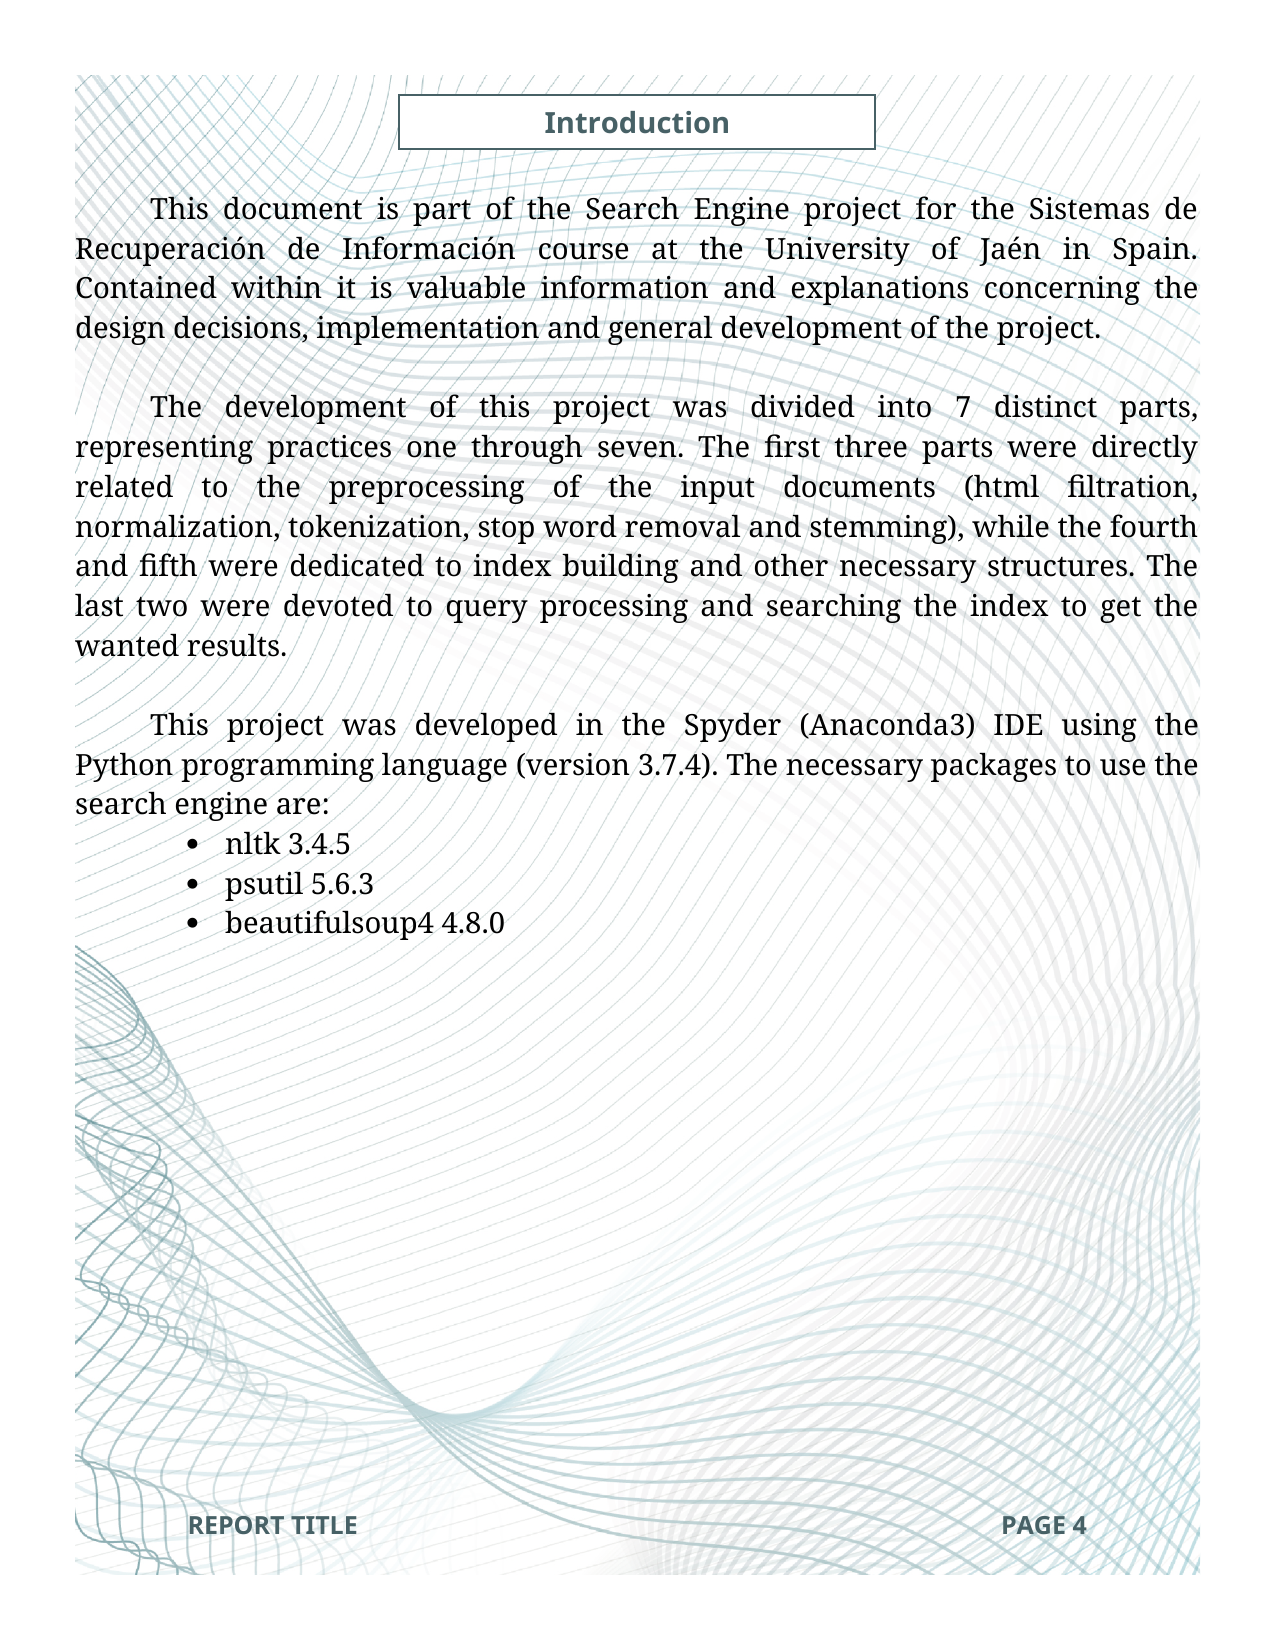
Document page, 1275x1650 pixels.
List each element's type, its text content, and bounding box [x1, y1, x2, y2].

picture [75, 347, 1200, 387]
picture [75, 664, 1200, 704]
picture [75, 823, 1200, 1575]
list beautifulsoup4 4.8.0 [187, 903, 1200, 942]
text The development of this project was divided into 7 distinct parts, representing practices one through seven. The first three parts were directly related to the preprocessing of the input documents (html filtration, normalization, tokenization, stop word removal and stemming), while the fourth and fifth were dedicated to index building and other necessary structures. The last two were devoted to query processing and searching the index to get the wanted results. [75, 387, 1200, 664]
list nltk 3.4.5 [187, 823, 1200, 863]
text This document is part of the Search Engine project for the Sistemas de Recuperación de Información course at the University of Jaén in Spain. Contained within it is valuable information and explanations concerning the design decisions, implementation and general development of the project. [75, 188, 1200, 347]
list psutil 5.6.3 [187, 863, 1200, 903]
text This project was developed in the Spyder (Anaconda3) IDE using the Python programming language (version 3.7.4). The necessary packages to use the search engine are: [75, 704, 1200, 823]
picture [75, 75, 1200, 188]
